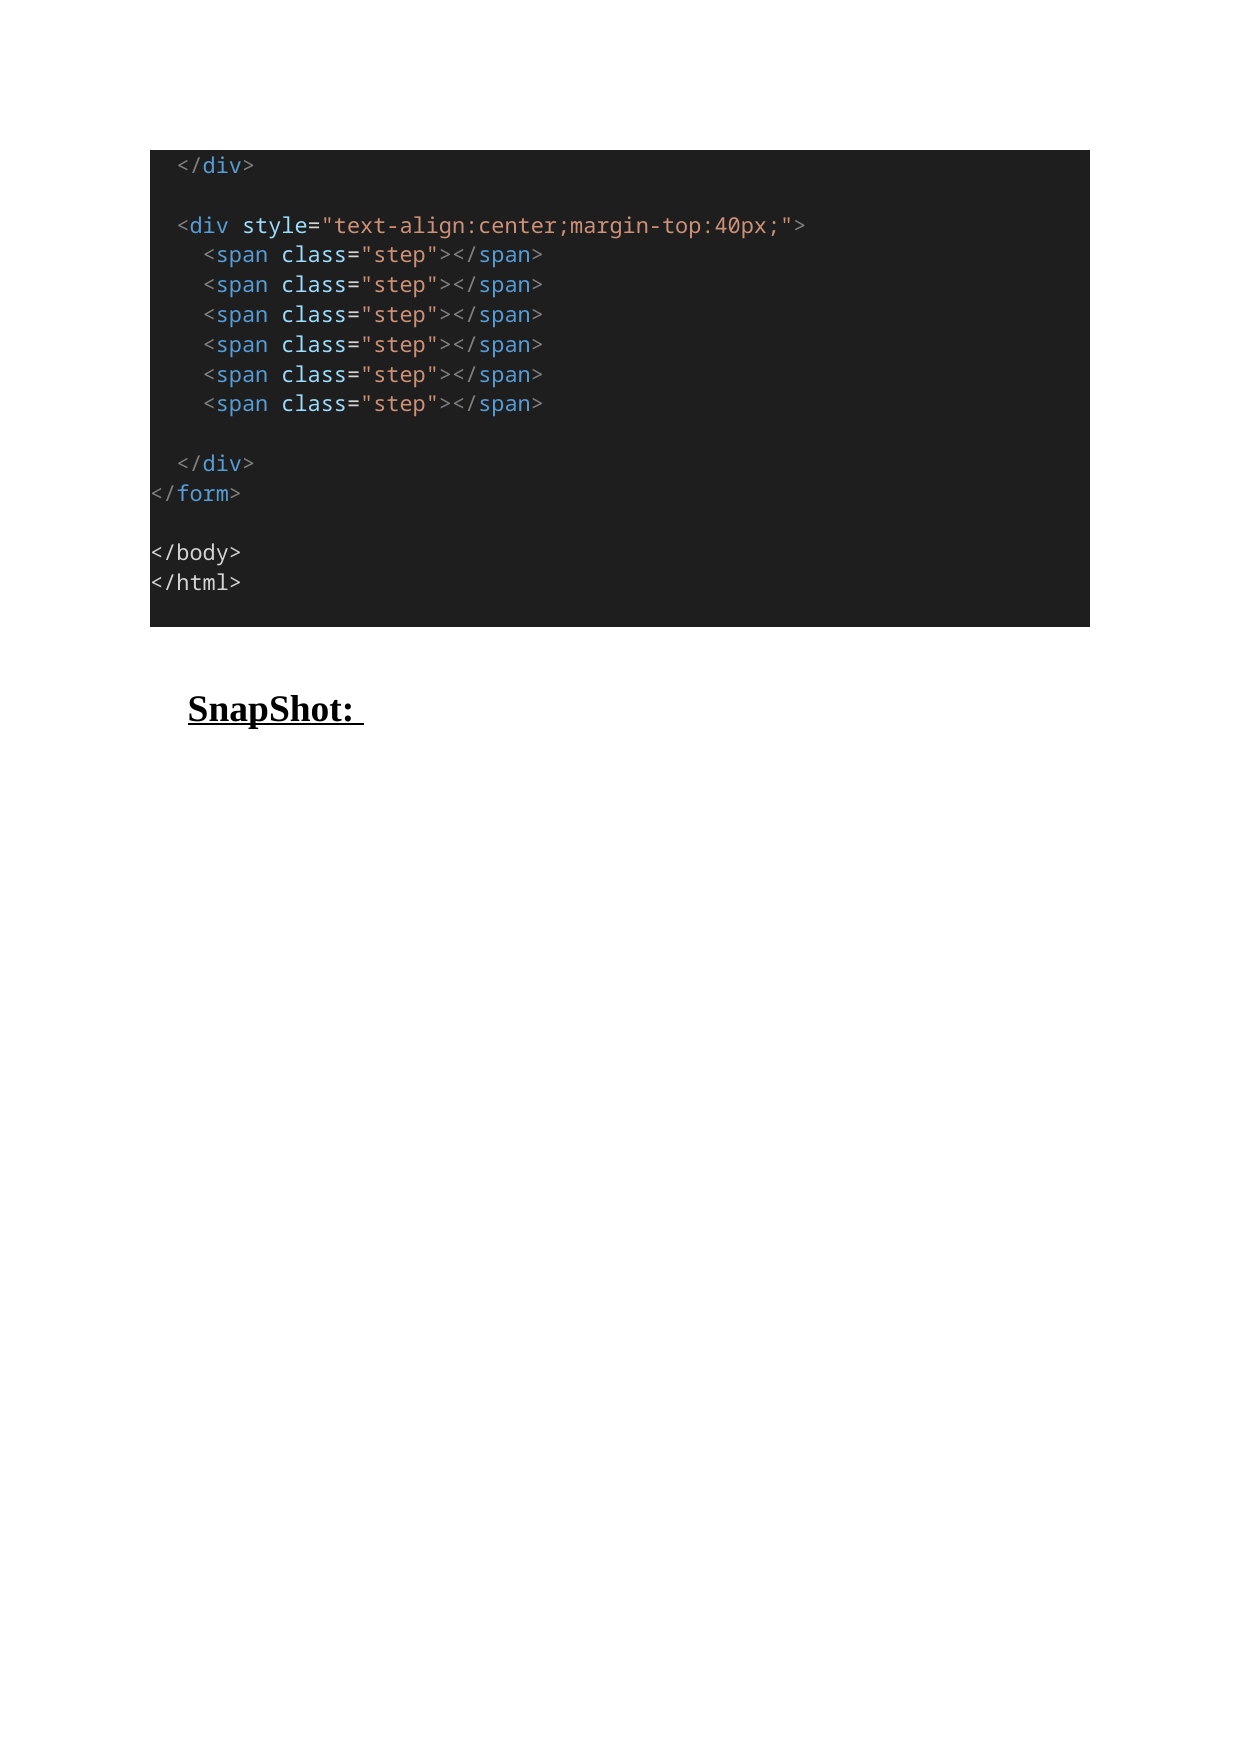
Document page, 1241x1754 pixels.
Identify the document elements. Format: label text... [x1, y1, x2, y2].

text </div> [150, 448, 1090, 478]
text SnapShot: [187, 686, 1090, 729]
text <span class="step"></span> [150, 269, 1090, 299]
text </body> [150, 537, 1090, 567]
text <span class="step"></span> [150, 329, 1090, 358]
text <span class="step"></span> [150, 299, 1090, 329]
text </html> [150, 567, 1090, 597]
text <span class="step"></span> [150, 239, 1090, 269]
text </div> [150, 150, 1090, 180]
text </form> [150, 478, 1090, 507]
text <span class="step"></span> [150, 388, 1090, 418]
text <div style="text-align:center;margin-top:40px;"> [150, 209, 1090, 239]
text <span class="step"></span> [150, 358, 1090, 388]
